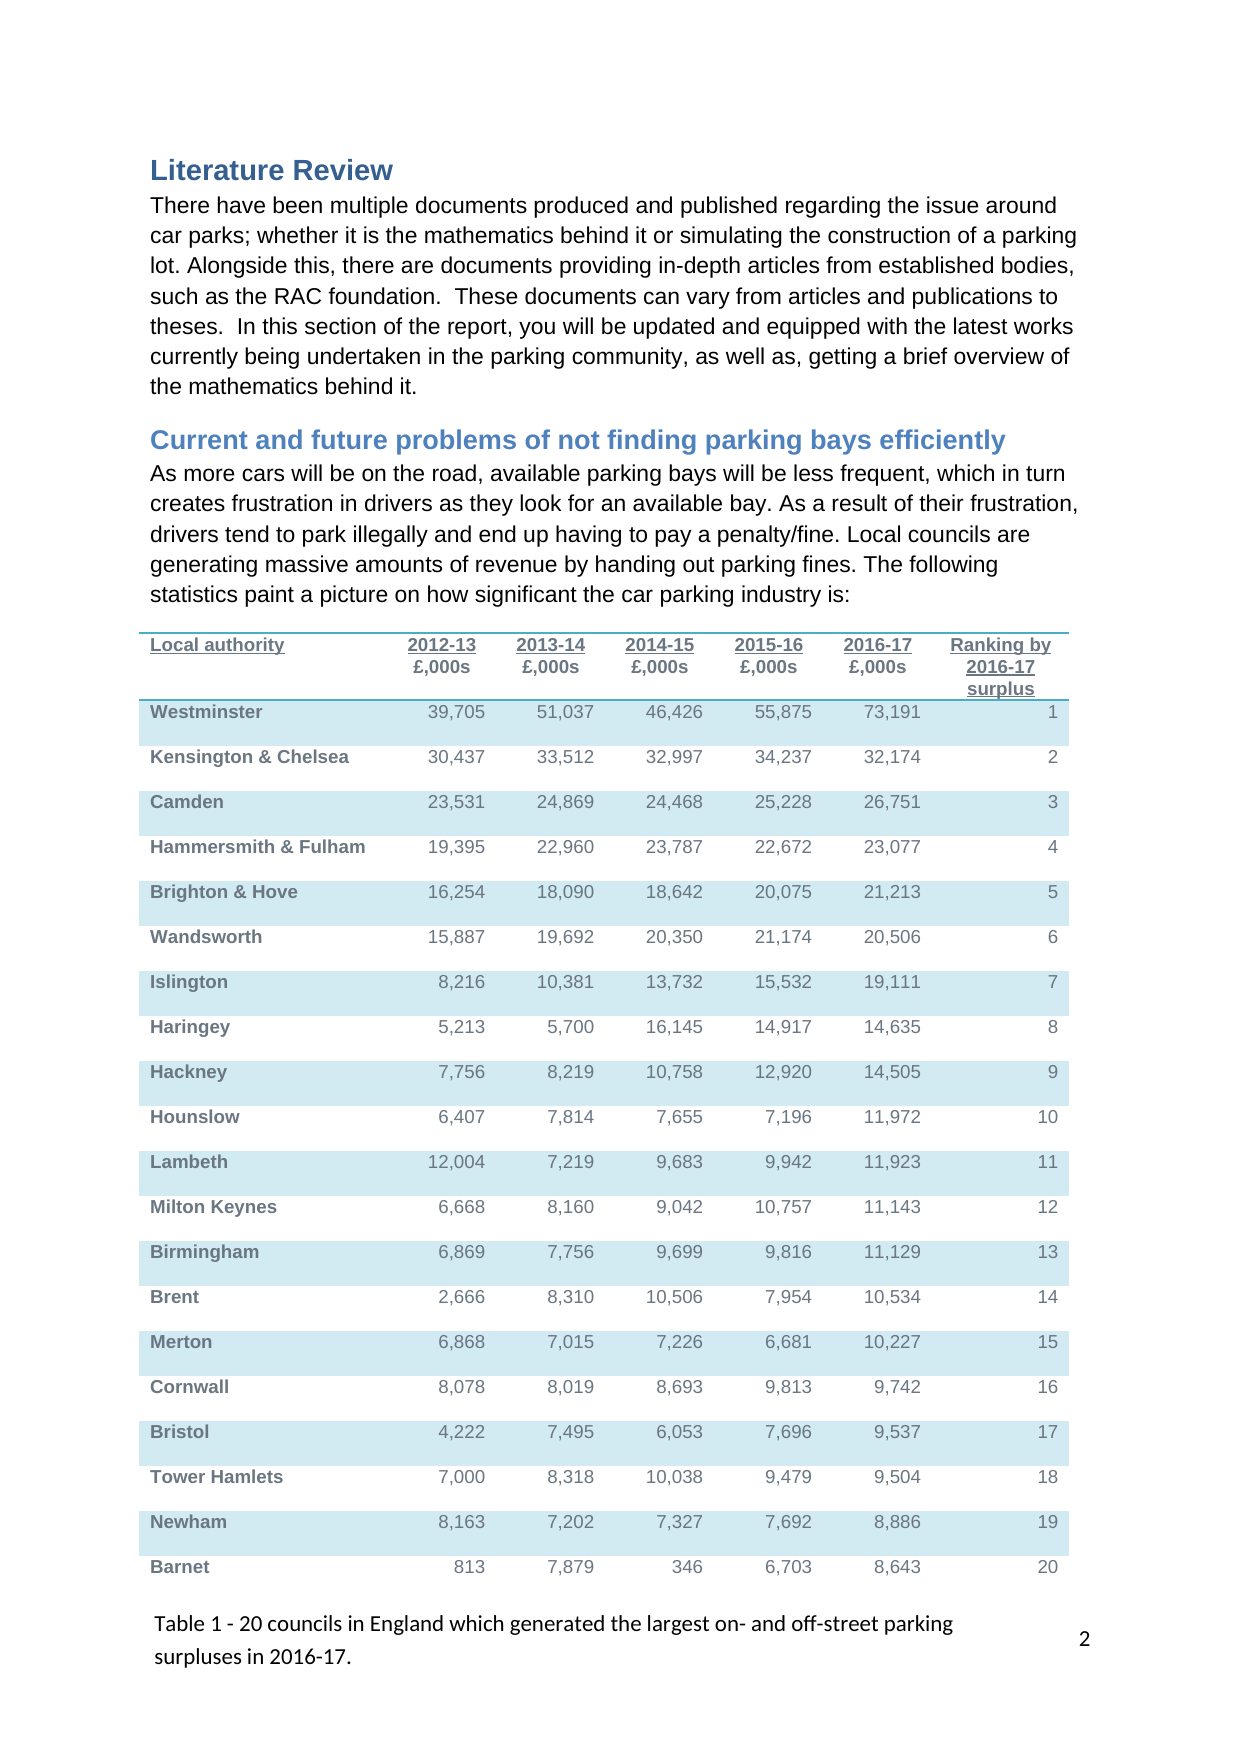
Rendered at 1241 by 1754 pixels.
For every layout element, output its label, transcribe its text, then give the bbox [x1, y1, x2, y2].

table_cell 7,226 [605, 1331, 714, 1376]
table_cell 16,254 [387, 881, 496, 926]
table_cell 7,219 [496, 1151, 605, 1196]
table_header 2014-15 £,000s [605, 634, 714, 699]
table_cell Bristol [139, 1421, 387, 1466]
table_header 2016-17 £,000s [823, 634, 932, 699]
table_cell 4 [932, 836, 1069, 881]
table_cell 9,699 [605, 1241, 714, 1286]
table_cell 7,202 [496, 1511, 605, 1556]
table_cell 4,222 [387, 1421, 496, 1466]
table_cell 7,692 [714, 1511, 823, 1556]
table_cell 18,090 [496, 881, 605, 926]
table_cell 32,997 [605, 746, 714, 791]
table_cell 55,875 [714, 701, 823, 746]
table_cell 5 [932, 881, 1069, 926]
table_cell 9,537 [823, 1421, 932, 1466]
table_cell 7 [932, 971, 1069, 1016]
table_cell 346 [605, 1556, 714, 1601]
table_cell 21,174 [714, 926, 823, 971]
table_cell 19 [932, 1511, 1069, 1556]
table_cell 8,318 [496, 1466, 605, 1511]
table_cell 5,700 [496, 1016, 605, 1061]
table_cell 11,923 [823, 1151, 932, 1196]
table_cell Merton [139, 1331, 387, 1376]
table_cell Camden [139, 791, 387, 836]
table_cell 8,886 [823, 1511, 932, 1556]
table_cell 21,213 [823, 881, 932, 926]
table_header 2012-13 £,000s [387, 634, 496, 699]
table_cell 10,534 [823, 1286, 932, 1331]
table_cell 7,196 [714, 1106, 823, 1151]
table_cell 9,942 [714, 1151, 823, 1196]
table_cell Tower Hamlets [139, 1466, 387, 1511]
table_cell 20,506 [823, 926, 932, 971]
table_cell 73,191 [823, 701, 932, 746]
table_cell 7,655 [605, 1106, 714, 1151]
table_cell 2 [932, 746, 1069, 791]
table_cell Newham [139, 1511, 387, 1556]
table_cell Cornwall [139, 1376, 387, 1421]
table_cell 9,742 [823, 1376, 932, 1421]
table_header 2015-16 £,000s [714, 634, 823, 699]
table_cell 8,643 [823, 1556, 932, 1601]
table_cell 20,350 [605, 926, 714, 971]
table_cell 33,512 [496, 746, 605, 791]
table_cell 18 [932, 1466, 1069, 1511]
table_cell 6 [932, 926, 1069, 971]
table_cell 10,757 [714, 1196, 823, 1241]
table_cell 11,129 [823, 1241, 932, 1286]
table_cell 8,078 [387, 1376, 496, 1421]
table_cell 12,920 [714, 1061, 823, 1106]
table_cell 8,310 [496, 1286, 605, 1331]
table_cell 9,683 [605, 1151, 714, 1196]
table_cell 19,395 [387, 836, 496, 881]
table_cell 51,037 [496, 701, 605, 746]
table_cell 23,077 [823, 836, 932, 881]
table_cell 7,756 [387, 1061, 496, 1106]
table_cell 24,468 [605, 791, 714, 836]
table_cell 23,787 [605, 836, 714, 881]
table_cell 14,505 [823, 1061, 932, 1106]
table_cell 34,237 [714, 746, 823, 791]
table_cell 9 [932, 1061, 1069, 1106]
table_cell 24,869 [496, 791, 605, 836]
table_cell 22,960 [496, 836, 605, 881]
table_cell 8,019 [496, 1376, 605, 1421]
table_cell Brighton & Hove [139, 881, 387, 926]
table_cell 9,504 [823, 1466, 932, 1511]
table_header Local authority [139, 634, 387, 699]
table_cell 19,111 [823, 971, 932, 1016]
table_cell 10,506 [605, 1286, 714, 1331]
table_cell 26,751 [823, 791, 932, 836]
table_cell 10,381 [496, 971, 605, 1016]
table_cell 30,437 [387, 746, 496, 791]
table_header Ranking by 2016-17 surplus [932, 634, 1069, 699]
table_cell 12 [932, 1196, 1069, 1241]
table_cell 18,642 [605, 881, 714, 926]
table_cell 15,887 [387, 926, 496, 971]
table_cell 2,666 [387, 1286, 496, 1331]
table_cell 9,042 [605, 1196, 714, 1241]
table_cell 6,869 [387, 1241, 496, 1286]
table_cell Milton Keynes [139, 1196, 387, 1241]
table_cell 12,004 [387, 1151, 496, 1196]
table_cell 5,213 [387, 1016, 496, 1061]
table_cell 8,693 [605, 1376, 714, 1421]
table_cell 7,495 [496, 1421, 605, 1466]
text There have been multiple documents produced and published regarding the issue around car parks; whether it is the mathematics behind it or simulating the construction of a parking lot. Alongside this, there are documents providing in-depth articles from established bodies, such as the RAC foundation. These documents can vary from articles and publications to theses. In this section of the report, you will be updated and equipped with the latest works currently being undertaken in the parking community, as well as, getting a brief overview of the mathematics behind it. [150, 192, 1090, 399]
table_cell 9,479 [714, 1466, 823, 1511]
table_cell 7,696 [714, 1421, 823, 1466]
table_cell 25,228 [714, 791, 823, 836]
table_cell 8,163 [387, 1511, 496, 1556]
table_cell Hammersmith & Fulham [139, 836, 387, 881]
table_cell 7,756 [496, 1241, 605, 1286]
table_cell 3 [932, 791, 1069, 836]
table_cell 6,703 [714, 1556, 823, 1601]
table_cell 7,814 [496, 1106, 605, 1151]
table_cell 6,868 [387, 1331, 496, 1376]
table_cell 10,758 [605, 1061, 714, 1106]
subtitle Literature Review [150, 153, 1090, 187]
table_cell 6,668 [387, 1196, 496, 1241]
table_cell 39,705 [387, 701, 496, 746]
table_cell 813 [387, 1556, 496, 1601]
table_cell Brent [139, 1286, 387, 1331]
table_cell 10,227 [823, 1331, 932, 1376]
table_cell 32,174 [823, 746, 932, 791]
table_cell 16,145 [605, 1016, 714, 1061]
table_cell 7,000 [387, 1466, 496, 1511]
table_cell 7,015 [496, 1331, 605, 1376]
table_cell Birmingham [139, 1241, 387, 1286]
table_cell Hackney [139, 1061, 387, 1106]
table_cell Wandsworth [139, 926, 387, 971]
table_cell 8,216 [387, 971, 496, 1016]
table_cell 8,160 [496, 1196, 605, 1241]
table_cell Kensington & Chelsea [139, 746, 387, 791]
table_cell 17 [932, 1421, 1069, 1466]
table_cell Islington [139, 971, 387, 1016]
subtitle Current and future problems of not finding parking bays efficiently [150, 424, 1090, 456]
table_cell Hounslow [139, 1106, 387, 1151]
table_cell 11,143 [823, 1196, 932, 1241]
table_cell 14 [932, 1286, 1069, 1331]
table_cell 14,635 [823, 1016, 932, 1061]
table_cell 6,407 [387, 1106, 496, 1151]
table_cell 46,426 [605, 701, 714, 746]
table_cell 15 [932, 1331, 1069, 1376]
table_cell 9,816 [714, 1241, 823, 1286]
table_cell 7,954 [714, 1286, 823, 1331]
table_cell 11,972 [823, 1106, 932, 1151]
table_cell 8,219 [496, 1061, 605, 1106]
table_cell 13 [932, 1241, 1069, 1286]
table_cell 9,813 [714, 1376, 823, 1421]
table_cell 7,879 [496, 1556, 605, 1601]
table_cell 15,532 [714, 971, 823, 1016]
table_cell 1 [932, 701, 1069, 746]
table_cell 6,681 [714, 1331, 823, 1376]
table_cell 11 [932, 1151, 1069, 1196]
table_header 2013-14 £,000s [496, 634, 605, 699]
table_cell Haringey [139, 1016, 387, 1061]
table_cell 6,053 [605, 1421, 714, 1466]
table_cell 20,075 [714, 881, 823, 926]
table_cell 8 [932, 1016, 1069, 1061]
table_cell Westminster [139, 701, 387, 746]
table_cell 13,732 [605, 971, 714, 1016]
table_cell 16 [932, 1376, 1069, 1421]
table_cell 22,672 [714, 836, 823, 881]
table_cell 20 [932, 1556, 1069, 1601]
table_cell Lambeth [139, 1151, 387, 1196]
table_cell 14,917 [714, 1016, 823, 1061]
table_cell 10,038 [605, 1466, 714, 1511]
table_cell 19,692 [496, 926, 605, 971]
table_cell 23,531 [387, 791, 496, 836]
table_cell 10 [932, 1106, 1069, 1151]
table_cell Barnet [139, 1556, 387, 1601]
table_cell 7,327 [605, 1511, 714, 1556]
text As more cars will be on the road, available parking bays will be less frequent, which in turn creates frustration in drivers as they look for an available bay. As a result of their frustration, drivers tend to park illegally and end up having to pay a penalty/fine. Local councils are generating massive amounts of revenue by handing out parking fines. The following statistics paint a picture on how significant the car parking industry is: [150, 460, 1090, 607]
